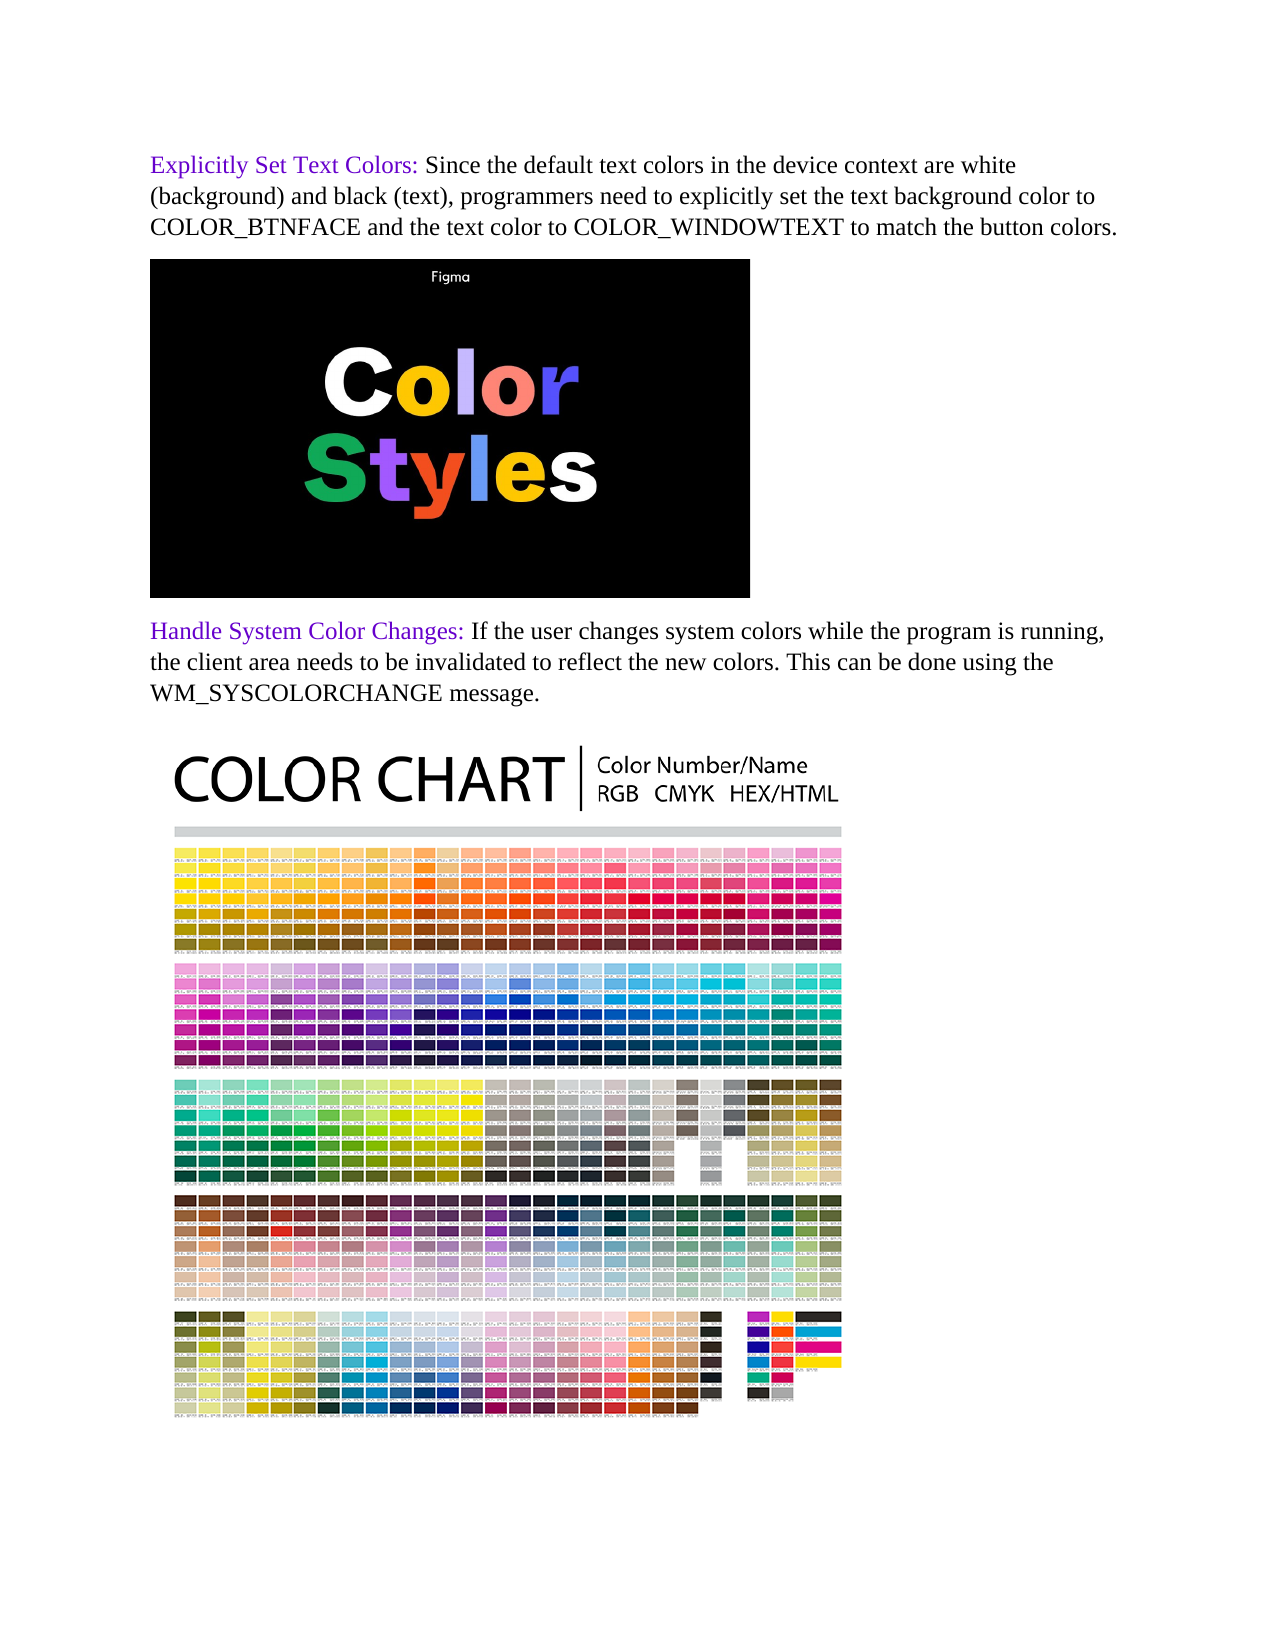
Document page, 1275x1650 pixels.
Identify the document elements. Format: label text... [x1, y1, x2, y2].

picture [150, 259, 750, 598]
text Explicitly Set Text Colors: Since the default text colors in the device context are white (background) and black (text), programmers need to explicitly set the text background color to COLOR_BTNFACE and the text color to COLOR_WINDOWTEXT to match the button colors. [150, 150, 1125, 241]
picture [150, 726, 865, 1441]
text Handle System Color Changes: If the user changes system colors while the program is running, the client area needs to be invalidated to reflect the new colors. This can be done using the WM_SYSCOLORCHANGE message. [150, 616, 1125, 707]
